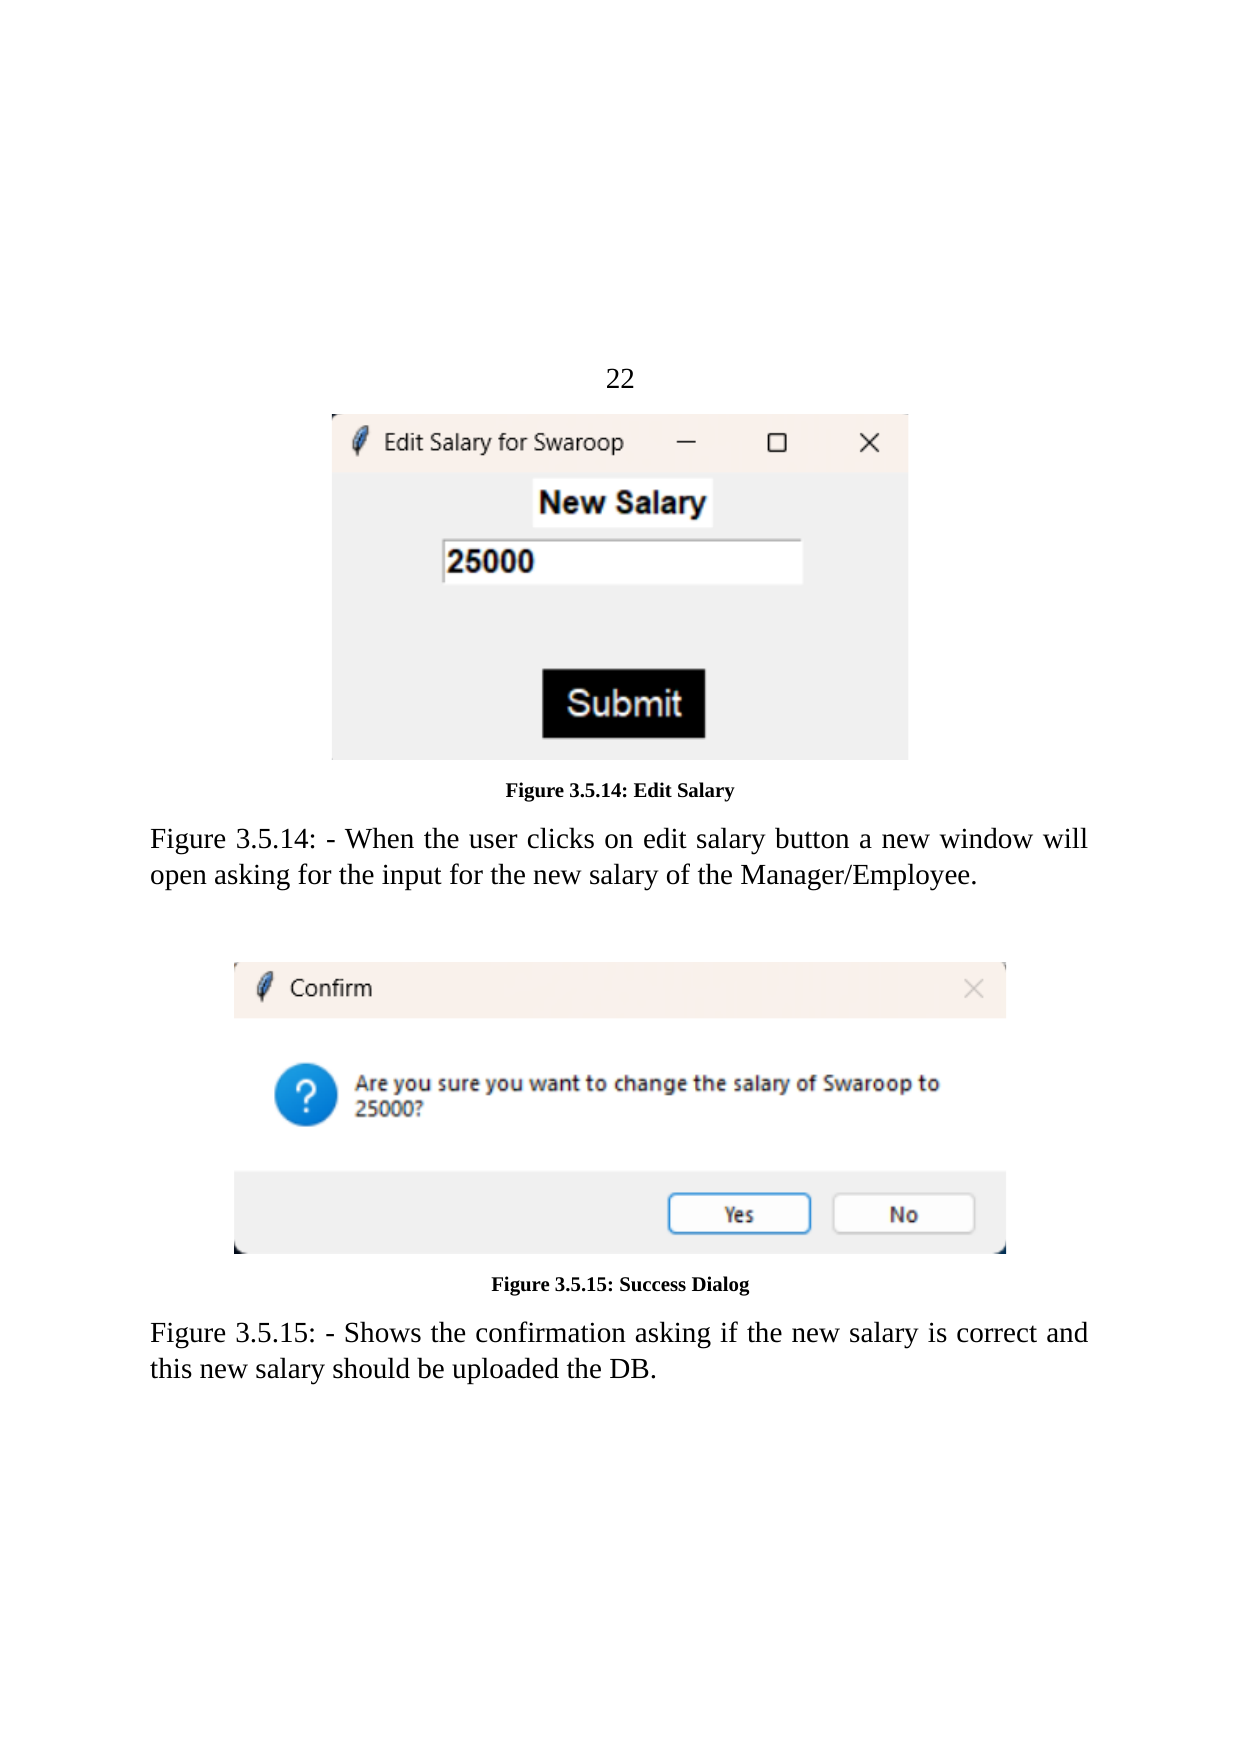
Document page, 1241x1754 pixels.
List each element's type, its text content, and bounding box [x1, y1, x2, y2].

text Figure 3.5.14: Edit Salary [150, 778, 1090, 802]
text 22 [150, 361, 1090, 395]
text Figure 3.5.15: - Shows the confirmation asking if the new salary is correct and this new salary should be uploaded the DB. [150, 1315, 1090, 1384]
text Figure 3.5.15: Success Dialog [150, 1272, 1090, 1296]
text Figure 3.5.14: - When the user clicks on edit salary button a new window will open asking for the input for the new salary of the Manager/Employee. [150, 821, 1090, 891]
picture [331, 414, 909, 760]
picture [234, 962, 1007, 1254]
